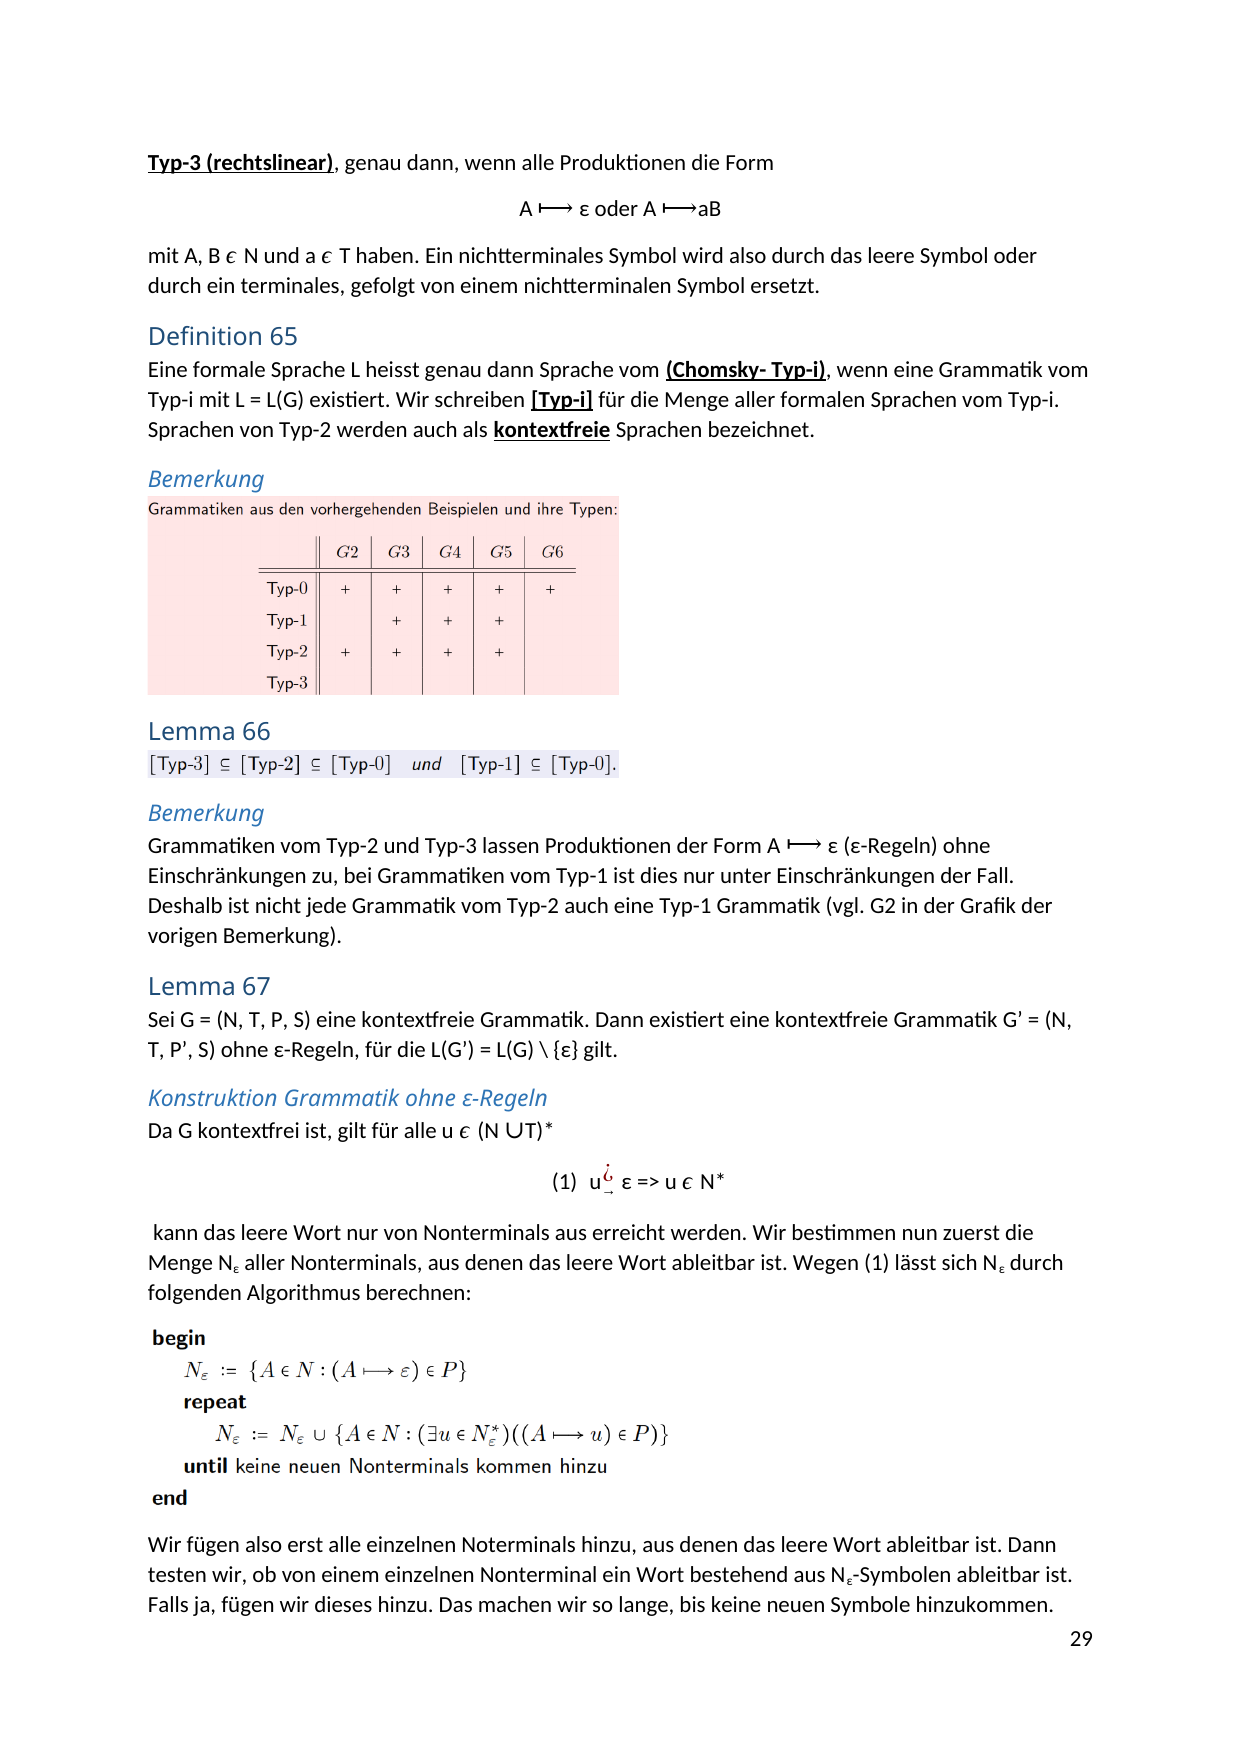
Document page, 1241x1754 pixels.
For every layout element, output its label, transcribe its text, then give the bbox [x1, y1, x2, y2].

text kann das leere Wort nur von Nonterminals aus erreicht werden. Wir bestimmen nun zuerst die Menge Nε aller Nonterminals, aus denen das leere Wort ableitbar ist. Wegen (1) lässt sich Nε durch folgenden Algorithmus berechnen: [148, 1218, 1093, 1307]
subtitle Bemerkung [148, 462, 1093, 494]
text Da G kontextfrei ist, gilt für alle u (N T)* [148, 1116, 1093, 1144]
subtitle Lemma 67 [148, 968, 1093, 1002]
text Sei G = (N, T, P, S) eine kontextfreie Grammatik. Dann existiert eine kontextfreie Grammatik G’ = (N, T, P’, S) ohne ε-Regeln, für die L(G’) = L(G) \ {ε} gilt. [148, 1005, 1093, 1063]
picture [147, 1325, 668, 1512]
subtitle Definition 65 [148, 318, 1093, 352]
subtitle Konstruktion Grammatik ohne ε-Regeln [148, 1082, 1093, 1113]
text Grammatiken vom Typ-2 und Typ-3 lassen Produktionen der Form A ε (ε-Regeln) ohne Einschränkungen zu, bei Grammatiken vom Typ-1 ist dies nur unter Einschränkungen der Fall. Deshalb ist nicht jede Grammatik vom Typ-2 auch eine Typ-1 Grammatik (vgl. G2 in der Grafik der vorigen Bemerkung). [148, 831, 1093, 949]
text Wir fügen also erst alle einzelnen Noterminals hinzu, aus denen das leere Wort ableitbar ist. Dann testen wir, ob von einem einzelnen Nonterminal ein Wort bestehend aus Nε-Symbolen ableitbar ist. Falls ja, fügen wir dieses hinzu. Das machen wir so lange, bis keine neuen Symbole hinzukommen. [148, 1530, 1093, 1619]
text A ε oder A aB [148, 194, 1093, 222]
subtitle Bemerkung [148, 797, 1093, 828]
text mit A, B N und a T haben. Ein nichtterminales Symbol wird also durch das leere Symbol oder durch ein terminales, gefolgt von einem nichtterminalen Symbol ersetzt. [148, 241, 1093, 299]
text Typ-3 (rechtslinear), genau dann, wenn alle Produktionen die Form [148, 148, 1093, 176]
picture [147, 750, 619, 778]
subtitle Lemma 66 [148, 713, 1093, 748]
list u ε => u N* [185, 1163, 1093, 1199]
picture [147, 496, 619, 695]
text Eine formale Sprache L heisst genau dann Sprache vom (Chomsky- Typ-i), wenn eine Grammatik vom Typ-i mit L = L(G) existiert. Wir schreiben [Typ-i] für die Menge aller formalen Sprachen vom Typ-i. Sprachen von Typ-2 werden auch als kontextfreie Sprachen bezeichnet. [148, 355, 1093, 444]
